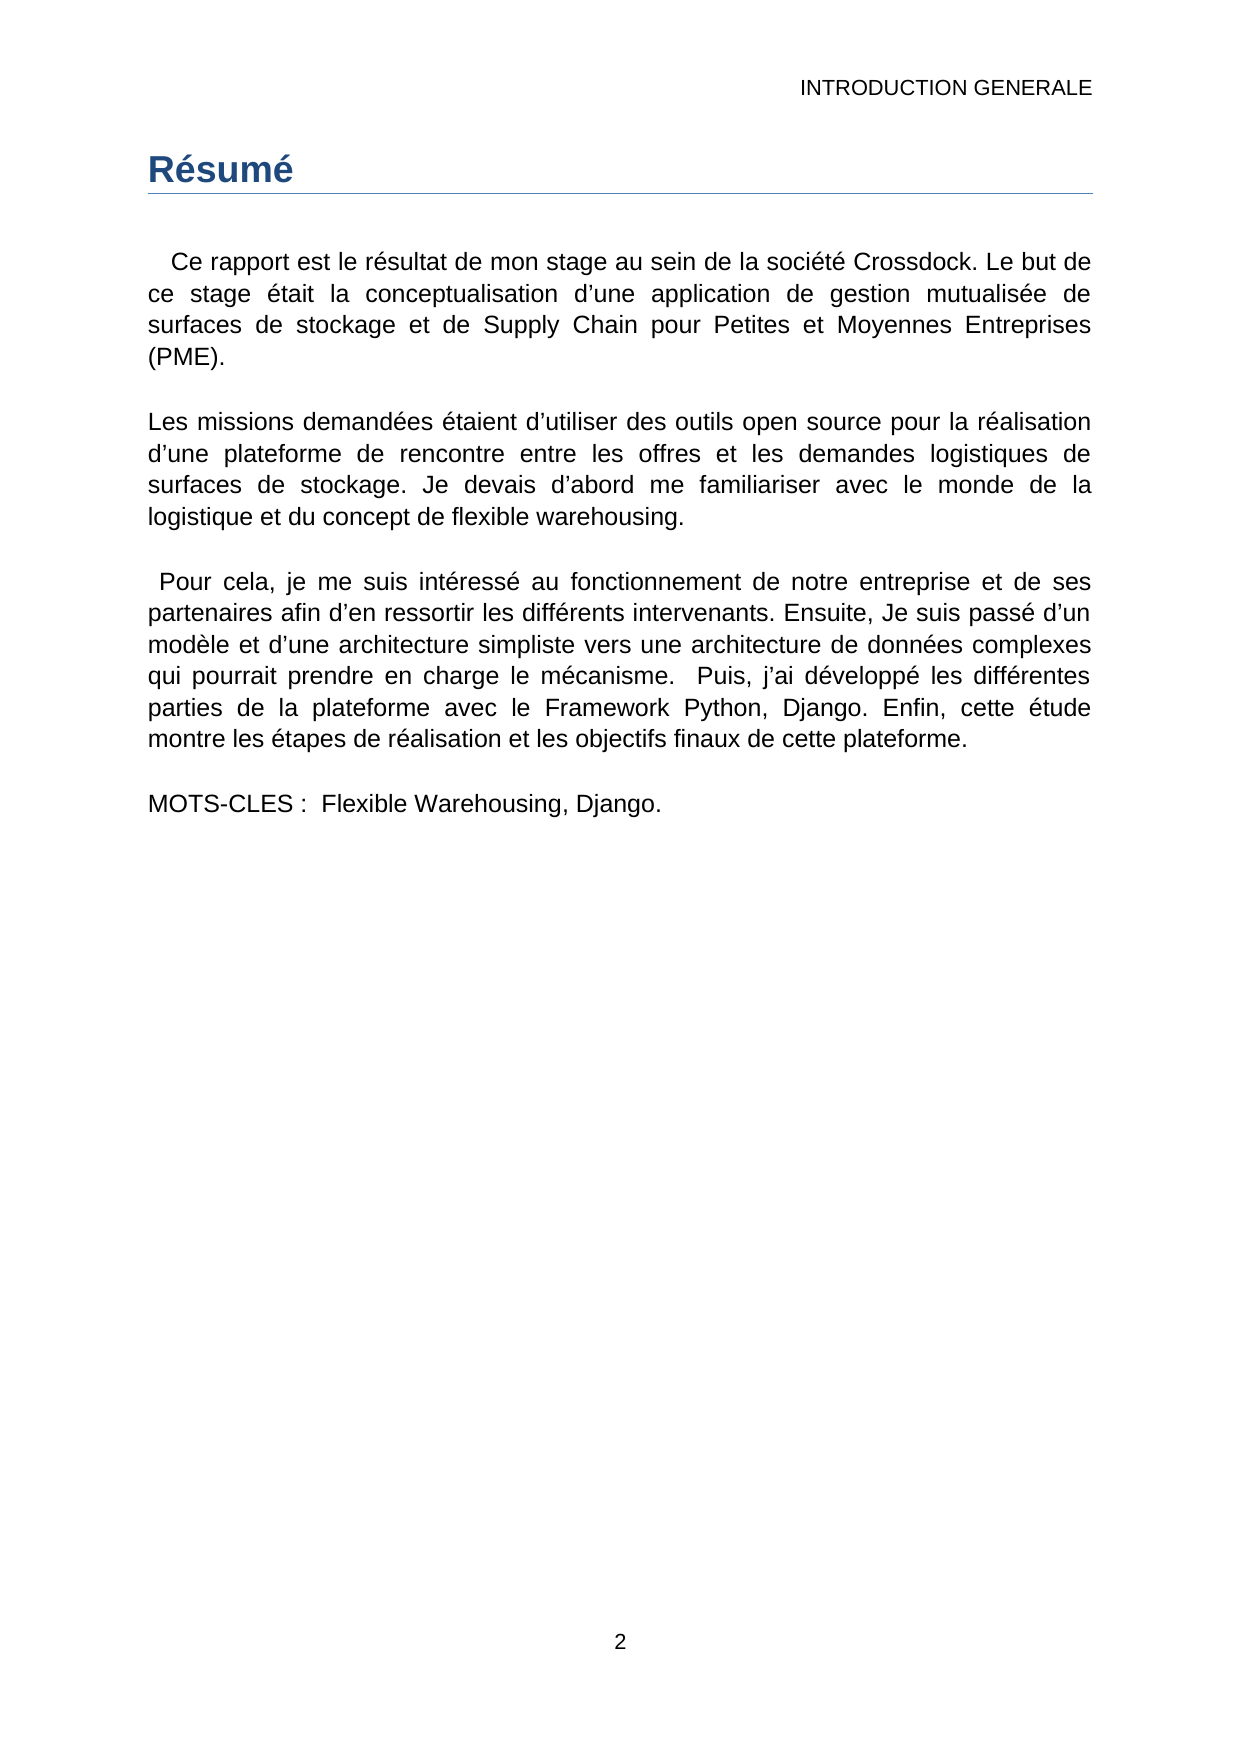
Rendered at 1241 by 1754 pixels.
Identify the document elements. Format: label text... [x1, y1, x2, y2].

text MOTS-CLES : Flexible Warehousing, Django. [148, 789, 1093, 818]
text Pour cela, je me suis intéressé au fonctionnement de notre entreprise et de ses partenaires afin d’en ressortir les différents intervenants. Ensuite, Je suis passé d’un modèle et d’une architecture simpliste vers une architecture de données complexes qui pourrait prendre en charge le mécanisme. Puis, j’ai développé les différentes parties de la plateforme avec le Framework Python, Django. Enfin, cette étude montre les étapes de réalisation et les objectifs finaux de cette plateforme. [148, 567, 1093, 753]
text Les missions demandées étaient d’utiliser des outils open source pour la réalisation d’une plateforme de rencontre entre les offres et les demandes logistiques de surfaces de stockage. Je devais d’abord me familiariser avec le monde de la logistique et du concept de flexible warehousing. [148, 407, 1093, 530]
text Ce rapport est le résultat de mon stage au sein de la société Crossdock. Le but de ce stage était la conceptualisation d’une application de gestion mutualisée de surfaces de stockage et de Supply Chain pour Petites et Moyennes Entreprises (PME). [148, 247, 1093, 371]
subtitle Résumé [148, 148, 1093, 193]
